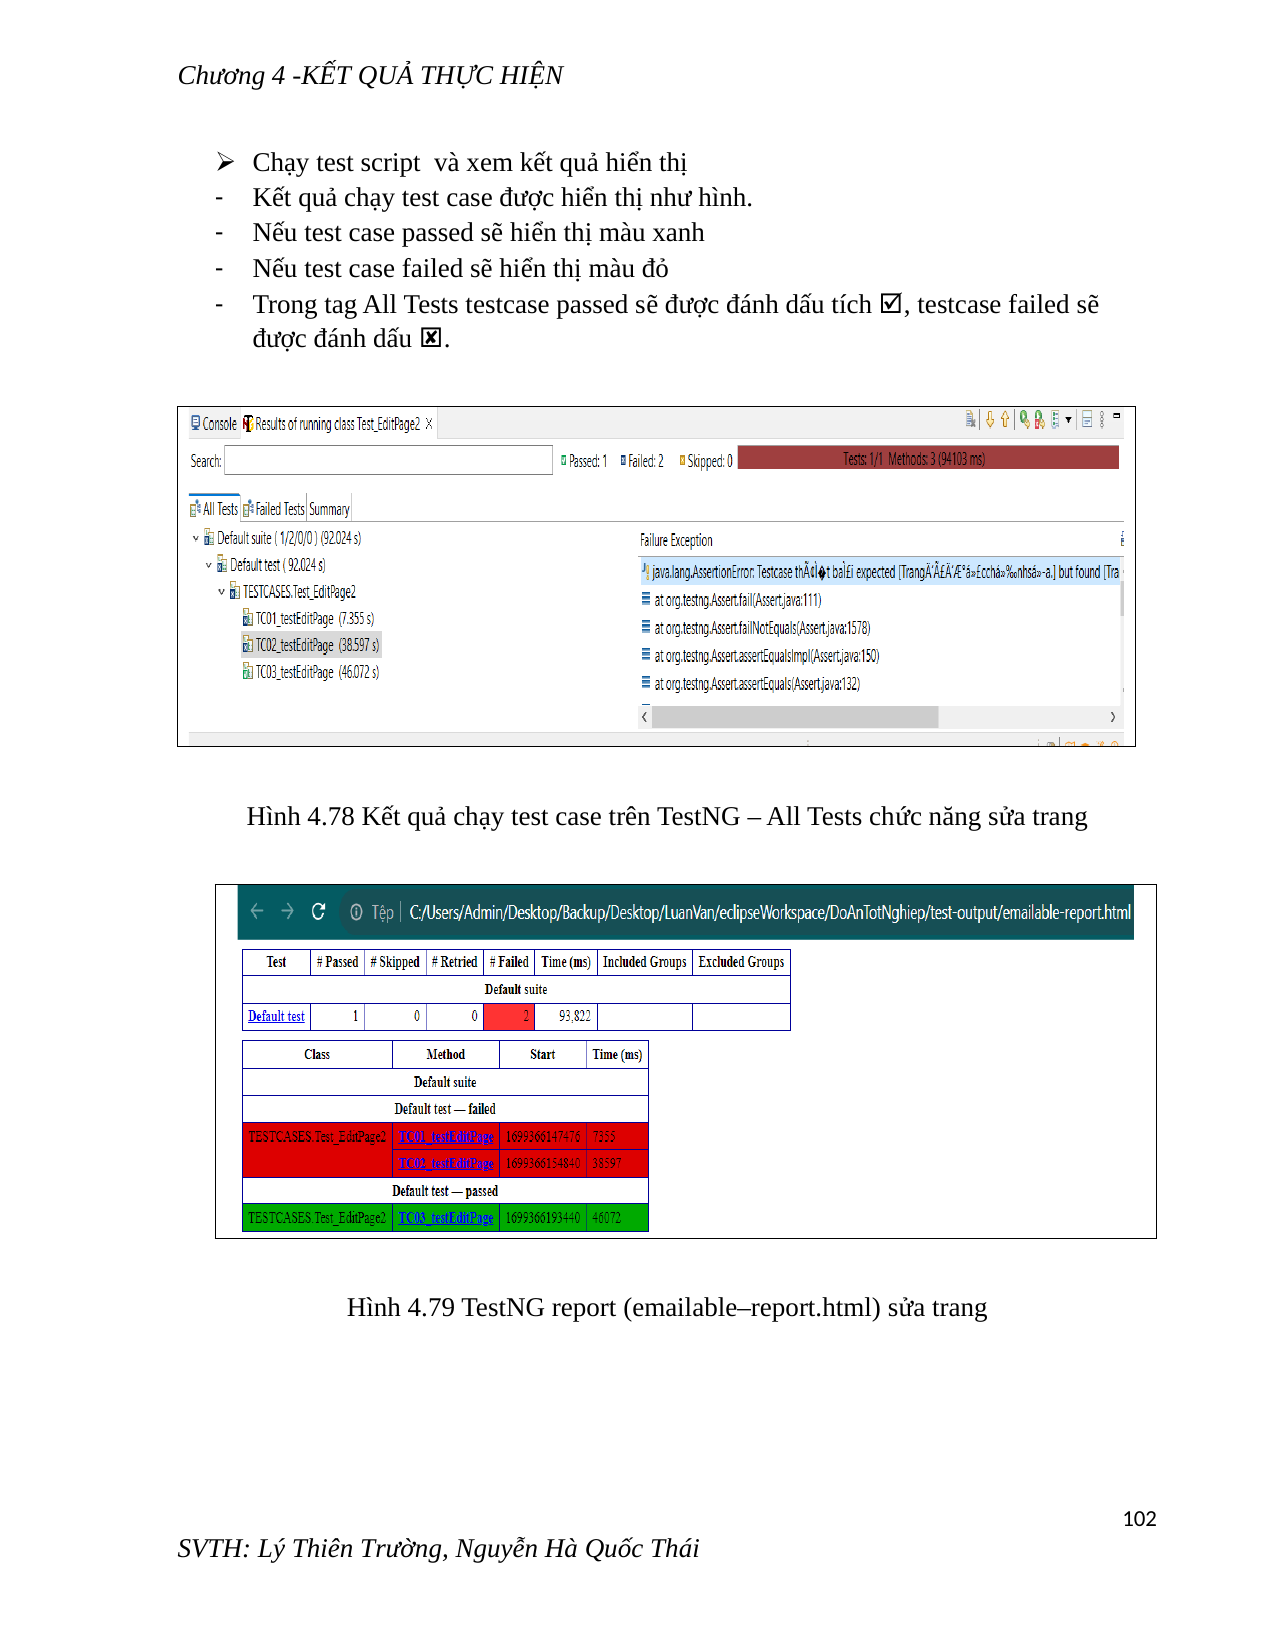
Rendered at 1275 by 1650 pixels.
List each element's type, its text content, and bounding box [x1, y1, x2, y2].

text Hình 4.78 Kết quả chạy test case trên TestNG – All Tests chức năng sửa trang [177, 800, 1157, 831]
list Kết quả chạy test case được hiển thị như hình. [215, 180, 1157, 213]
list Chạy test script và xem kết quả hiển thị [215, 146, 1157, 177]
table_header [1124, 407, 1135, 746]
list Nếu test case passed sẽ hiển thị màu xanh [215, 216, 1157, 249]
table_header [1134, 885, 1156, 1237]
list Nếu test case failed sẽ hiển thị màu đỏ [215, 251, 1157, 284]
text Hình 4.79 TestNG report (emailable–report.html) sửa trang [177, 1291, 1157, 1323]
table_header [216, 885, 237, 1237]
picture [188, 407, 1124, 746]
picture [237, 885, 1134, 1238]
list Trong tag All Tests testcase passed sẽ được đánh dấu tích , testcase failed sẽ được đánh dấu . [215, 287, 1157, 353]
table_header [178, 407, 188, 746]
